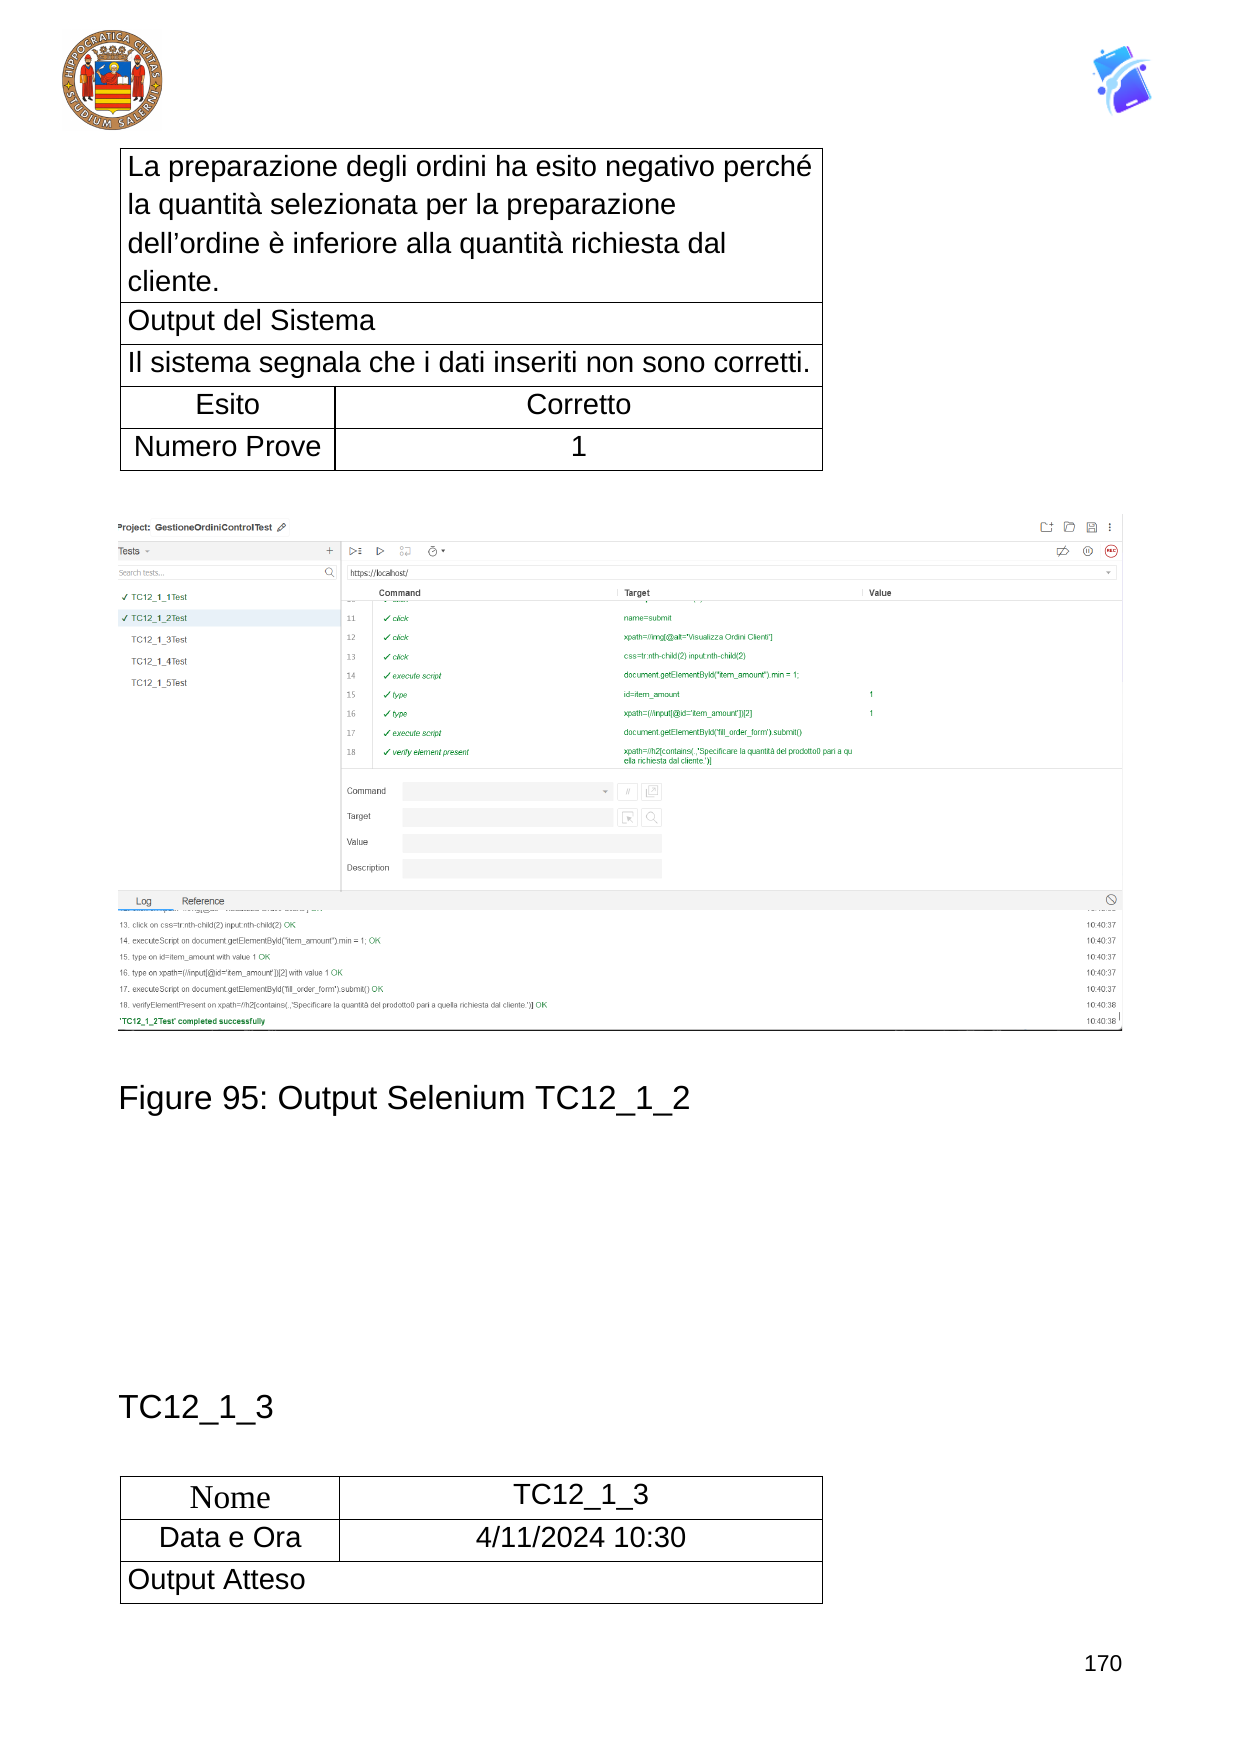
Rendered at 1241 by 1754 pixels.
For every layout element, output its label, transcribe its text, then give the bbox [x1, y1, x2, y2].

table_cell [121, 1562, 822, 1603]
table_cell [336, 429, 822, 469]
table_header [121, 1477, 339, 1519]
picture [118, 514, 1123, 1031]
text Figure 95: Output Selenium TC12_1_2 [118, 1078, 1122, 1117]
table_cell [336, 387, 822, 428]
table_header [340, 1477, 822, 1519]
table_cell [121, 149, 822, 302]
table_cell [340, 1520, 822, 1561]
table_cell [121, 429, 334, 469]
text TC12_1_3 [118, 1387, 1122, 1426]
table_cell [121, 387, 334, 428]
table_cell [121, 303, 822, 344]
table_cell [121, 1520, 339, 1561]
picture [1066, 25, 1178, 147]
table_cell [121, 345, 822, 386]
picture [61, 29, 163, 131]
